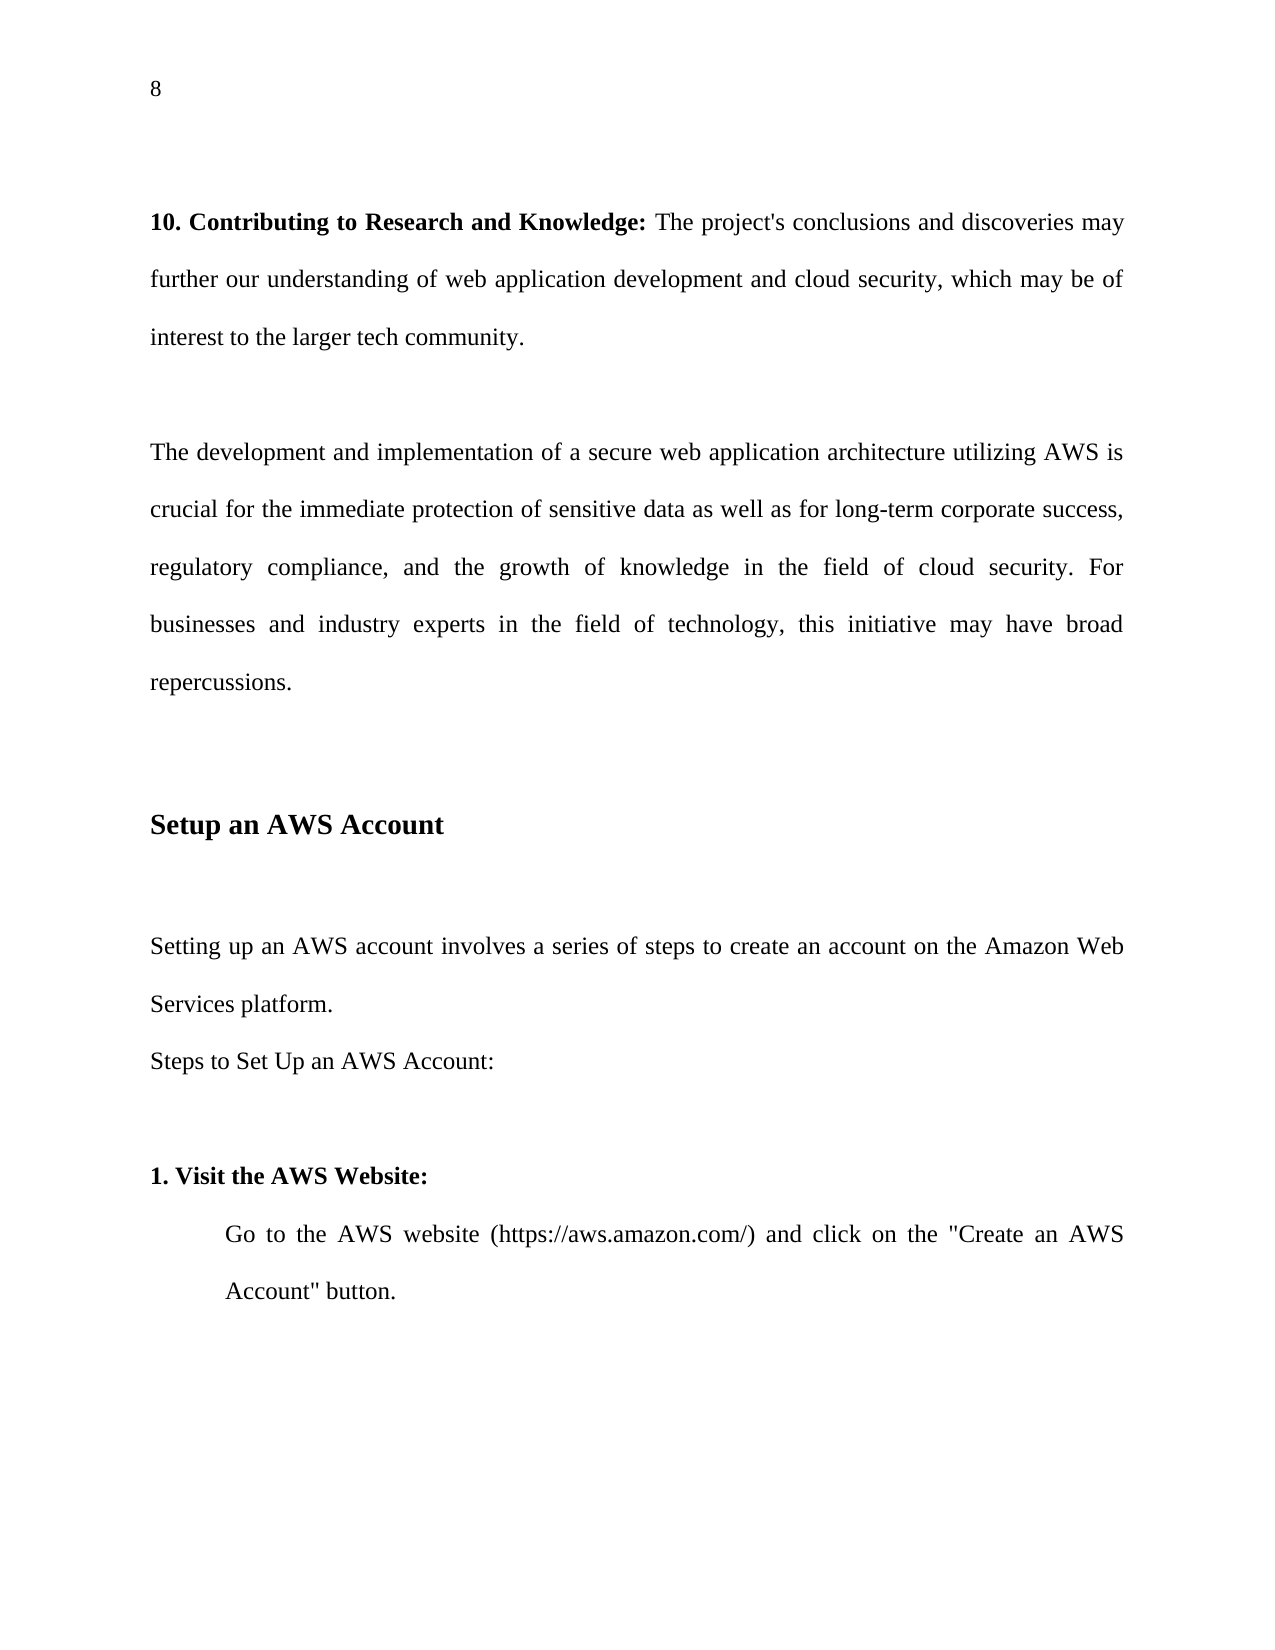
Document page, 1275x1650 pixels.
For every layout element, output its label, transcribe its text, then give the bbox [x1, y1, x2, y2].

subtitle Setup an AWS Account [150, 807, 1125, 840]
text Go to the AWS website (https://aws.amazon.com/) and click on the "Create an AWS Account" button. [225, 1219, 1125, 1305]
text The development and implementation of a secure web application architecture utilizing AWS is crucial for the immediate protection of sensitive data as well as for long-term corporate success, regulatory compliance, and the growth of knowledge in the field of cloud security. For businesses and industry experts in the field of technology, this initiative may have broad repercussions. [150, 437, 1125, 696]
text 1. Visit the AWS Website: [150, 1161, 1125, 1190]
text Setting up an AWS account involves a series of steps to create an account on the Amazon Web Services platform. [150, 931, 1125, 1018]
text Steps to Set Up an AWS Account: [150, 1046, 1125, 1075]
text 10. Contributing to Research and Knowledge: The project's conclusions and discoveries may further our understanding of web application development and cloud security, which may be of interest to the larger tech community. [150, 207, 1125, 351]
